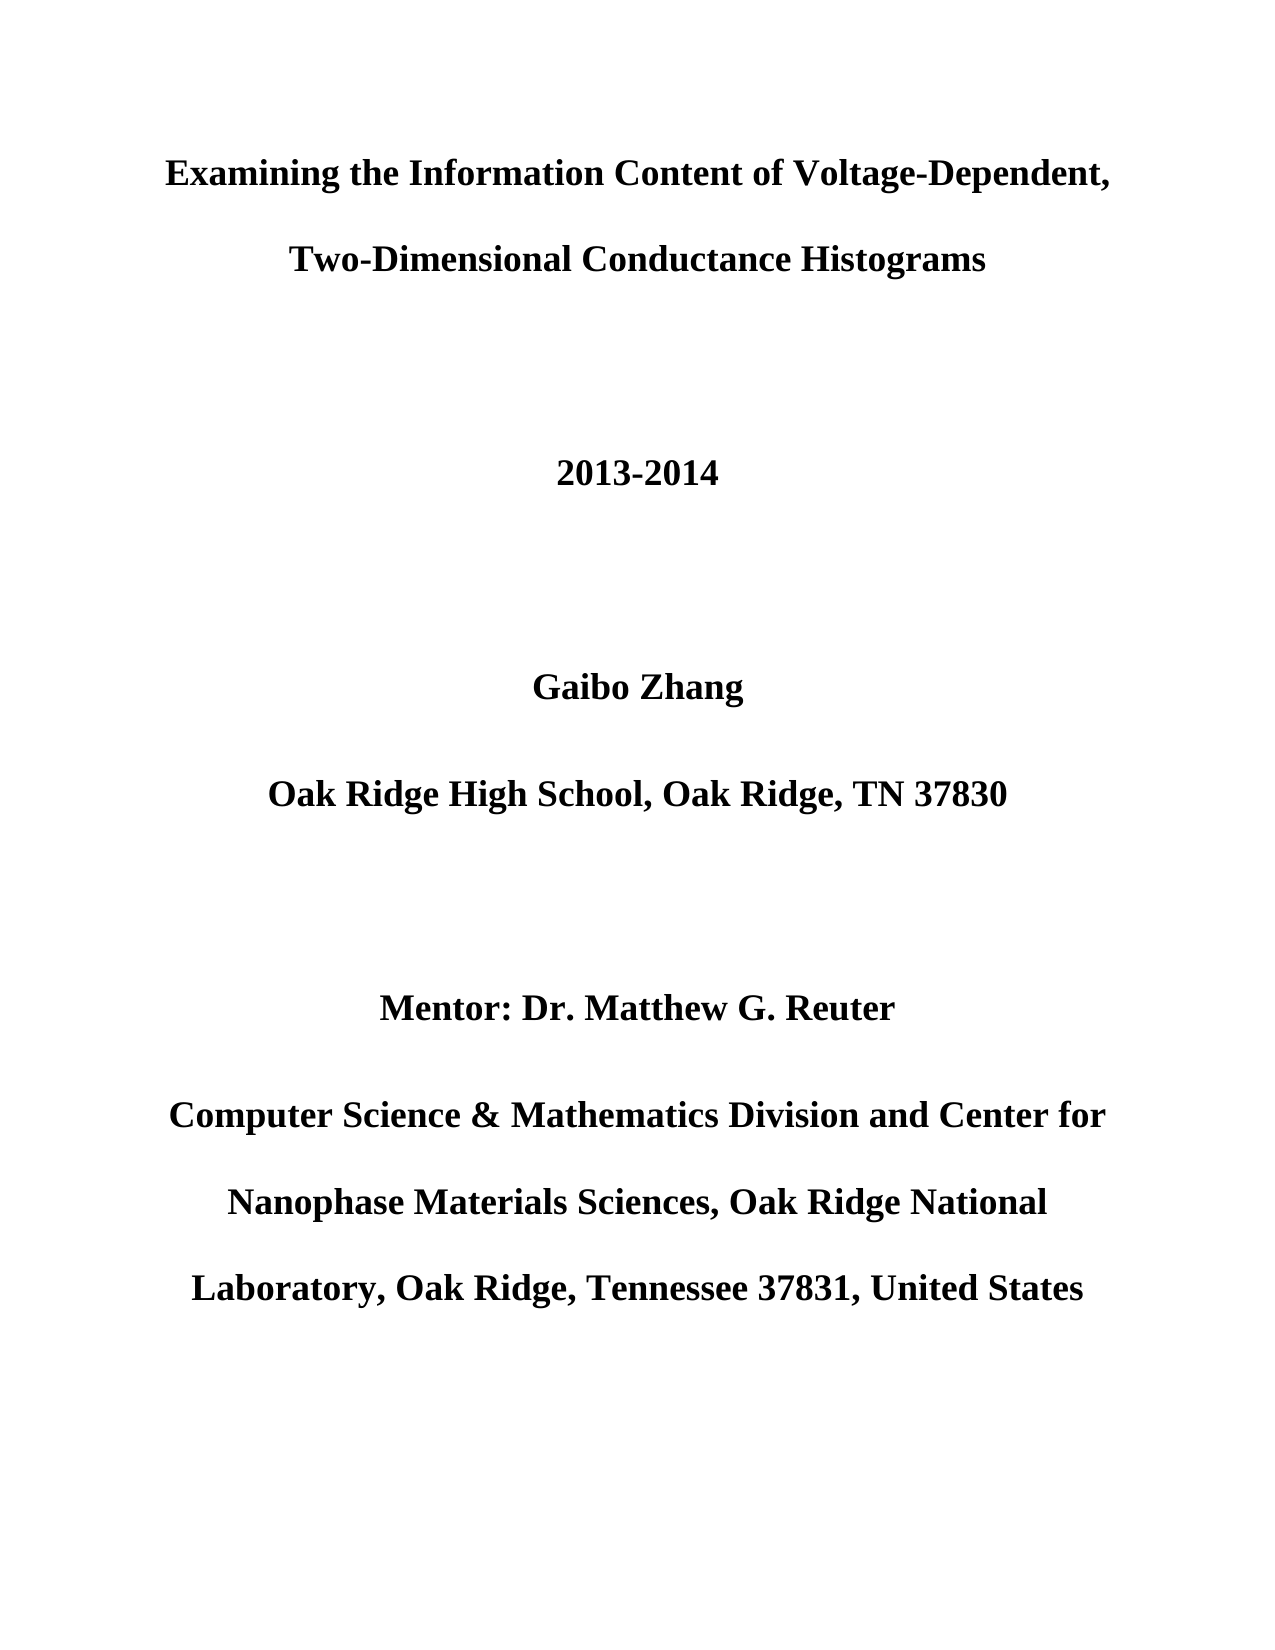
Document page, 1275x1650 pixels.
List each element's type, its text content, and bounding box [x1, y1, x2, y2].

text Gaibo Zhang [150, 664, 1125, 708]
text 2013-2014 [150, 450, 1125, 493]
text Mentor: Dr. Matthew G. Reuter [150, 986, 1125, 1029]
text Examining the Information Content of Voltage-Dependent, Two-Dimensional Conductance Histograms [150, 150, 1125, 279]
text Oak Ridge High School, Oak Ridge, TN 37830 [150, 772, 1125, 815]
text Computer Science & Mathematics Division and Center for Nanophase Materials Sciences, Oak Ridge National Laboratory, Oak Ridge, Tennessee 37831, United States [150, 1093, 1125, 1308]
